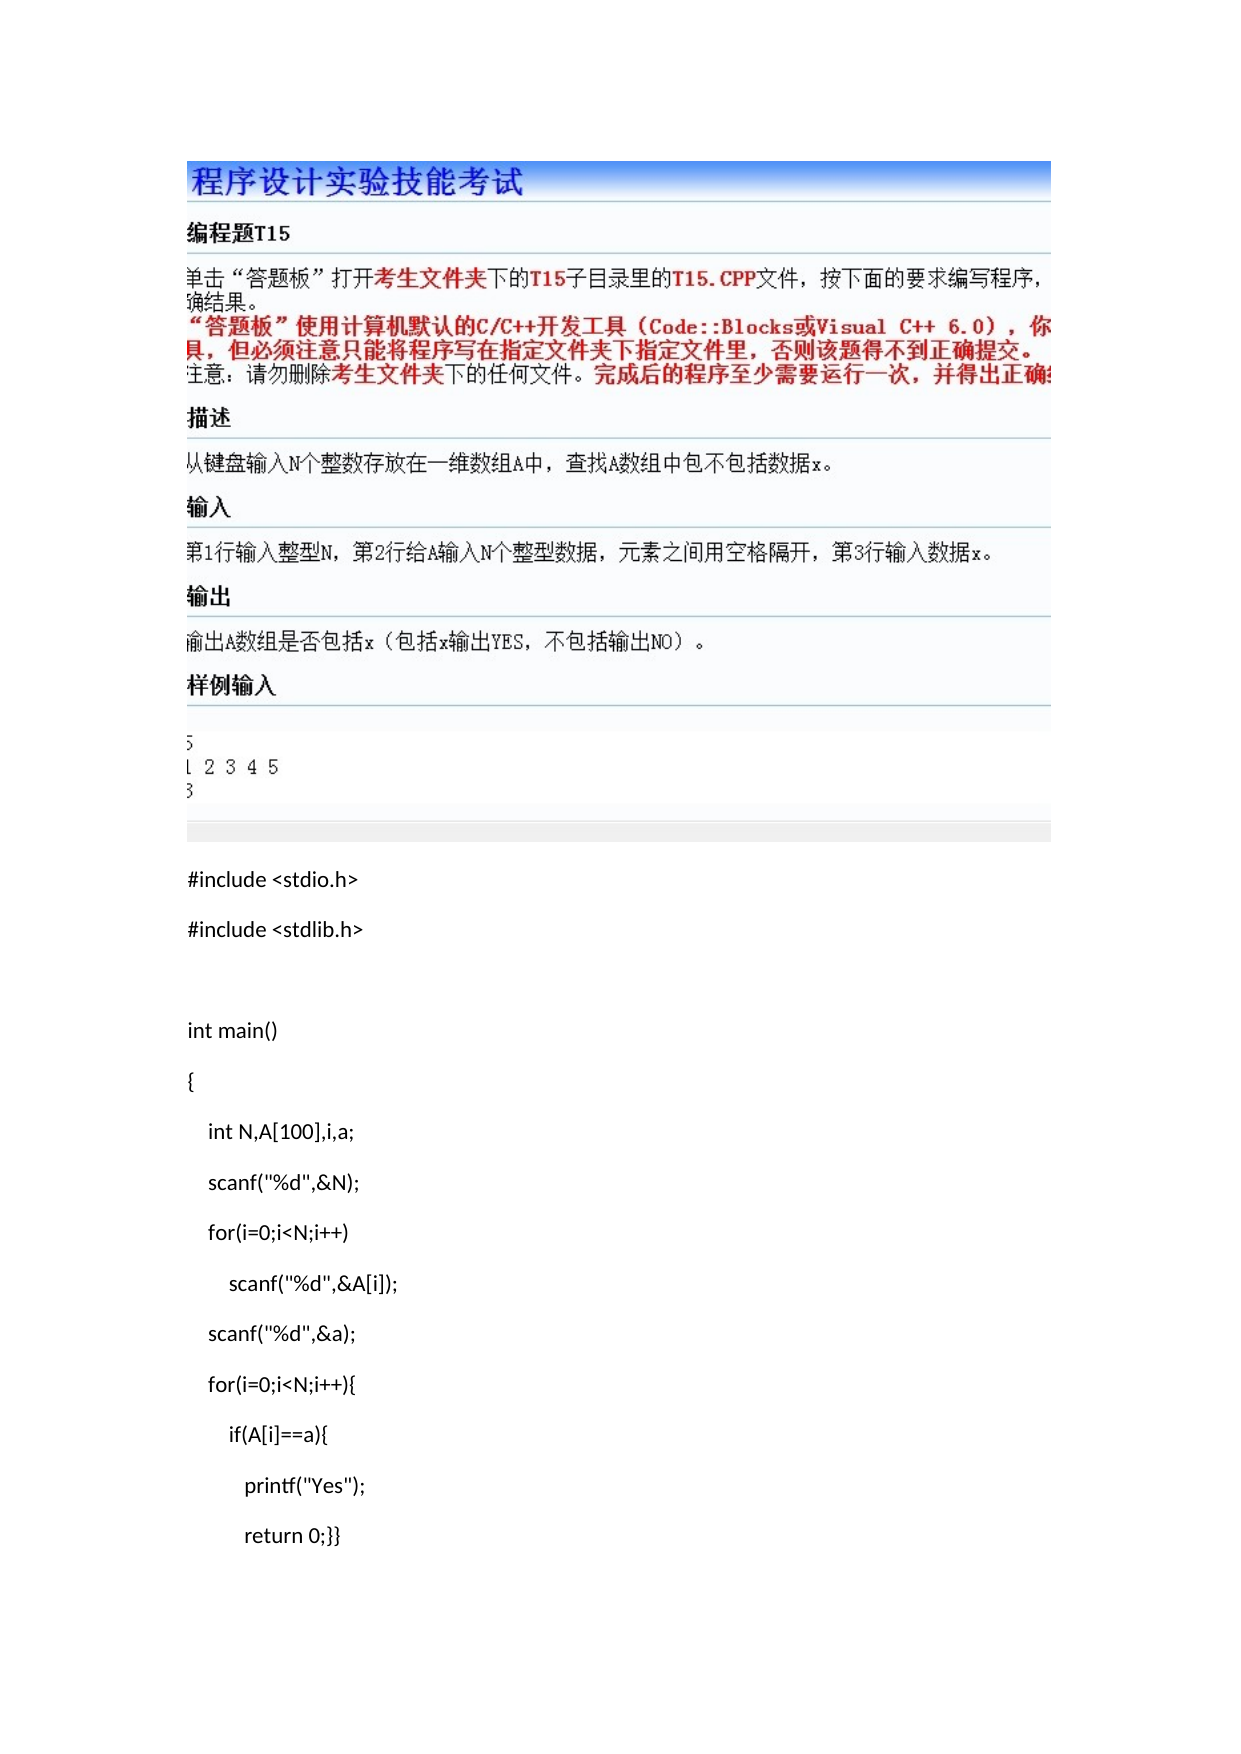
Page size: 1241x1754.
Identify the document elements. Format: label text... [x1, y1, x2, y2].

text if(A[i]==a){ [187, 1418, 1053, 1451]
text int main() [187, 1014, 1053, 1047]
text #include <stdlib.h> [187, 913, 1053, 946]
picture [187, 161, 1051, 842]
text return 0;}} [187, 1519, 1053, 1552]
text for(i=0;i<N;i++){ [187, 1368, 1053, 1400]
text int N,A[100],i,a; [187, 1115, 1053, 1148]
text #include <stdio.h> [187, 862, 1053, 895]
text scanf("%d",&A[i]); [187, 1267, 1053, 1299]
text scanf("%d",&a); [187, 1317, 1053, 1350]
text scanf("%d",&N); [187, 1166, 1053, 1198]
text for(i=0;i<N;i++) [187, 1216, 1053, 1249]
text { [187, 1064, 1053, 1097]
text printf("Yes"); [187, 1469, 1053, 1501]
